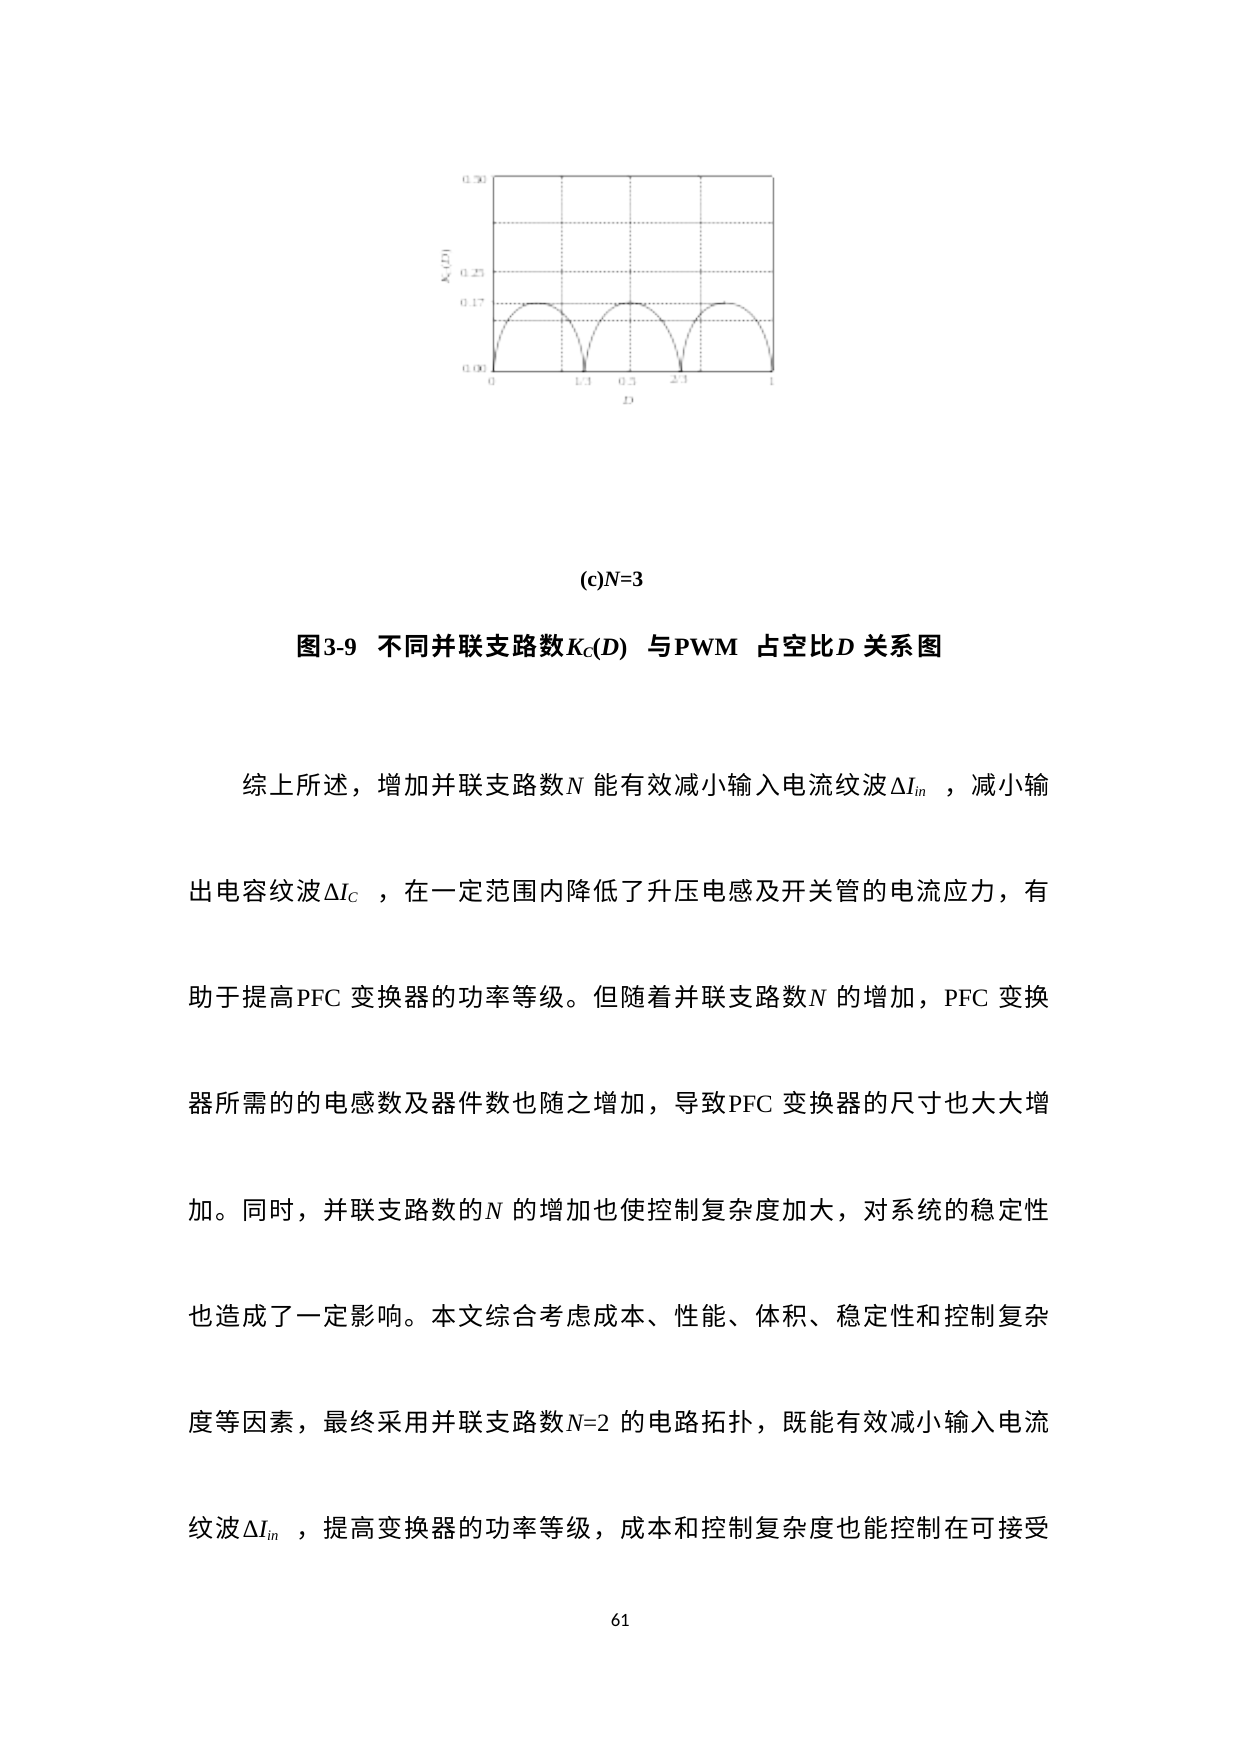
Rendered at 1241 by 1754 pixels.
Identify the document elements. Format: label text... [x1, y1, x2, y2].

text 图3-9 不同并联支路数KC(D)与PWM占空比D关系图 [188, 609, 1052, 680]
text (c)N=3 [188, 561, 1052, 596]
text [188, 748, 1052, 1562]
